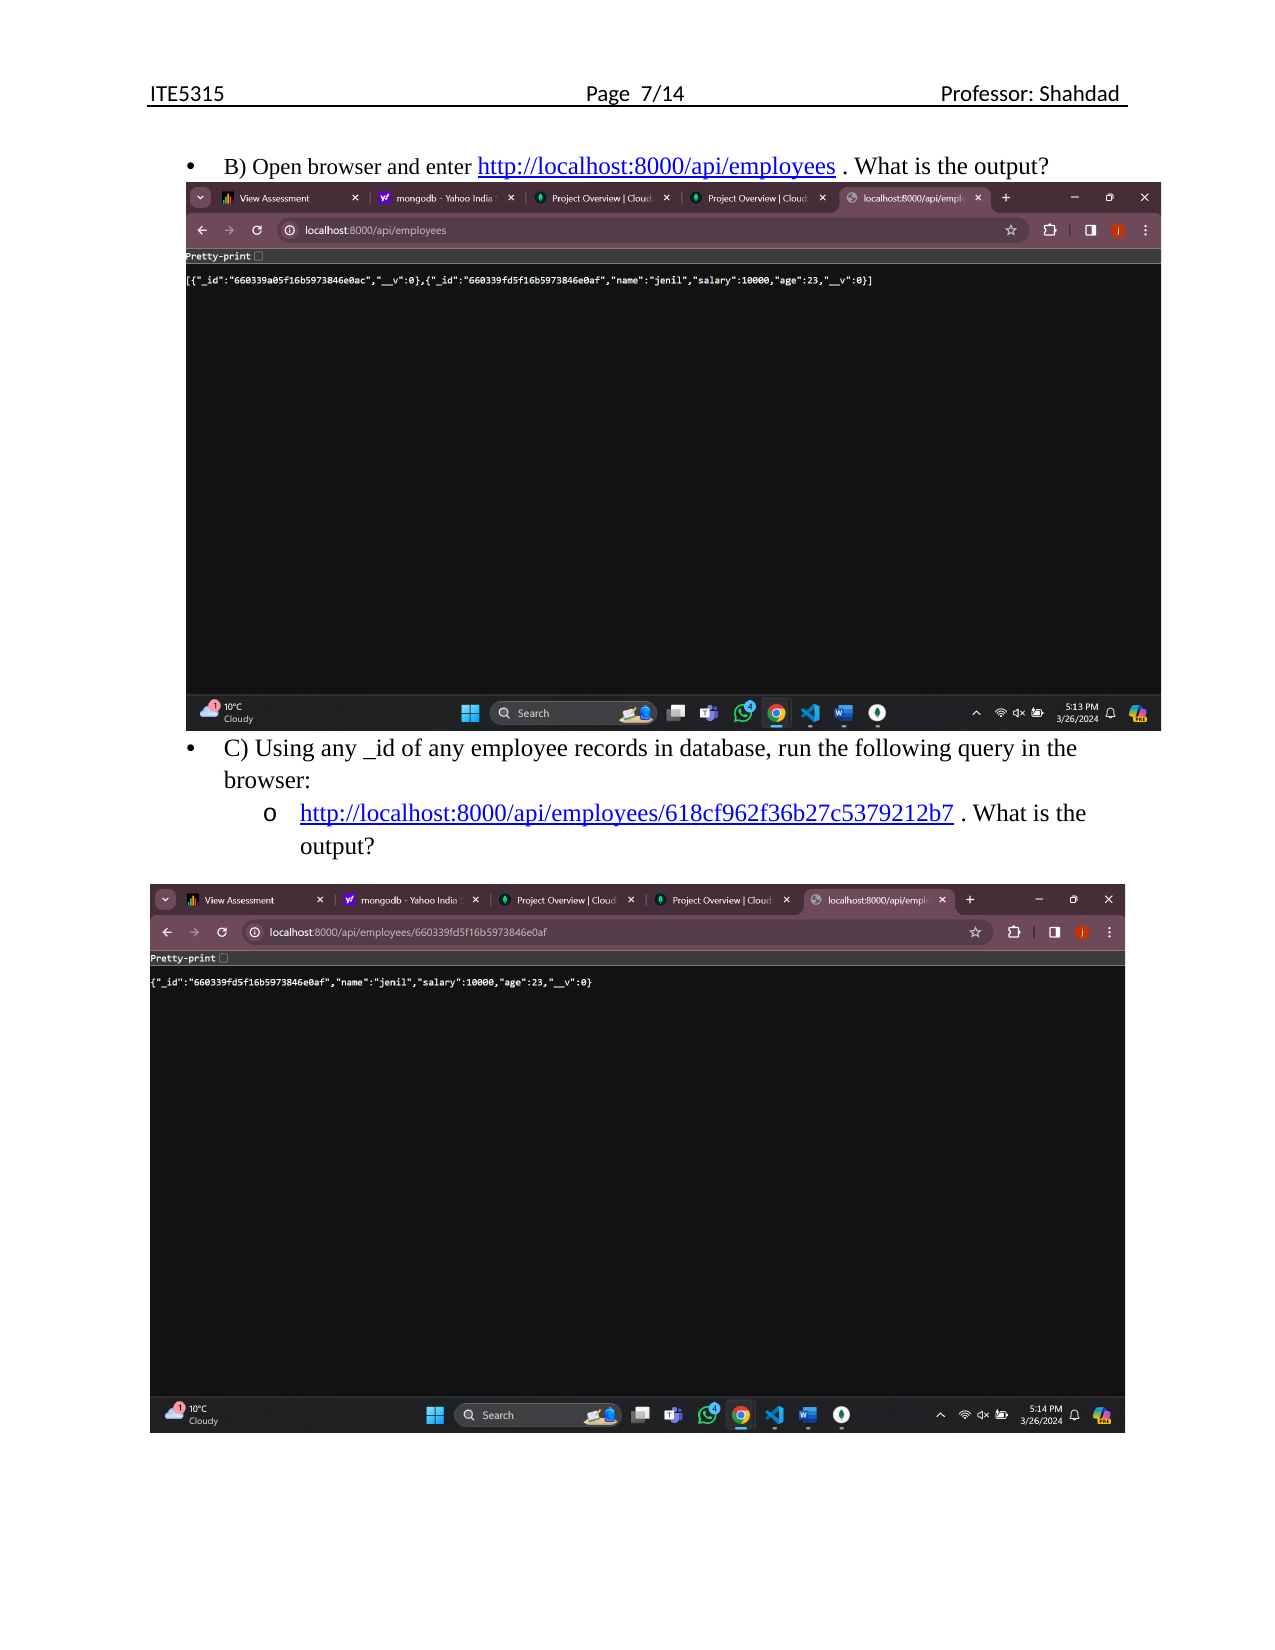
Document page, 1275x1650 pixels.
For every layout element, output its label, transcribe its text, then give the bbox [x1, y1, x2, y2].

list http://localhost:8000/api/employees/618cf962f36b27c5379212b7 . What is the output? [262, 798, 1125, 860]
picture [150, 884, 1126, 1433]
picture [186, 182, 1162, 731]
list B) Open browser and enter http://localhost:8000/api/employees . What is the output? [186, 151, 1125, 180]
list C) Using any _id of any employee records in database, run the following query in the browser: [186, 733, 1125, 794]
